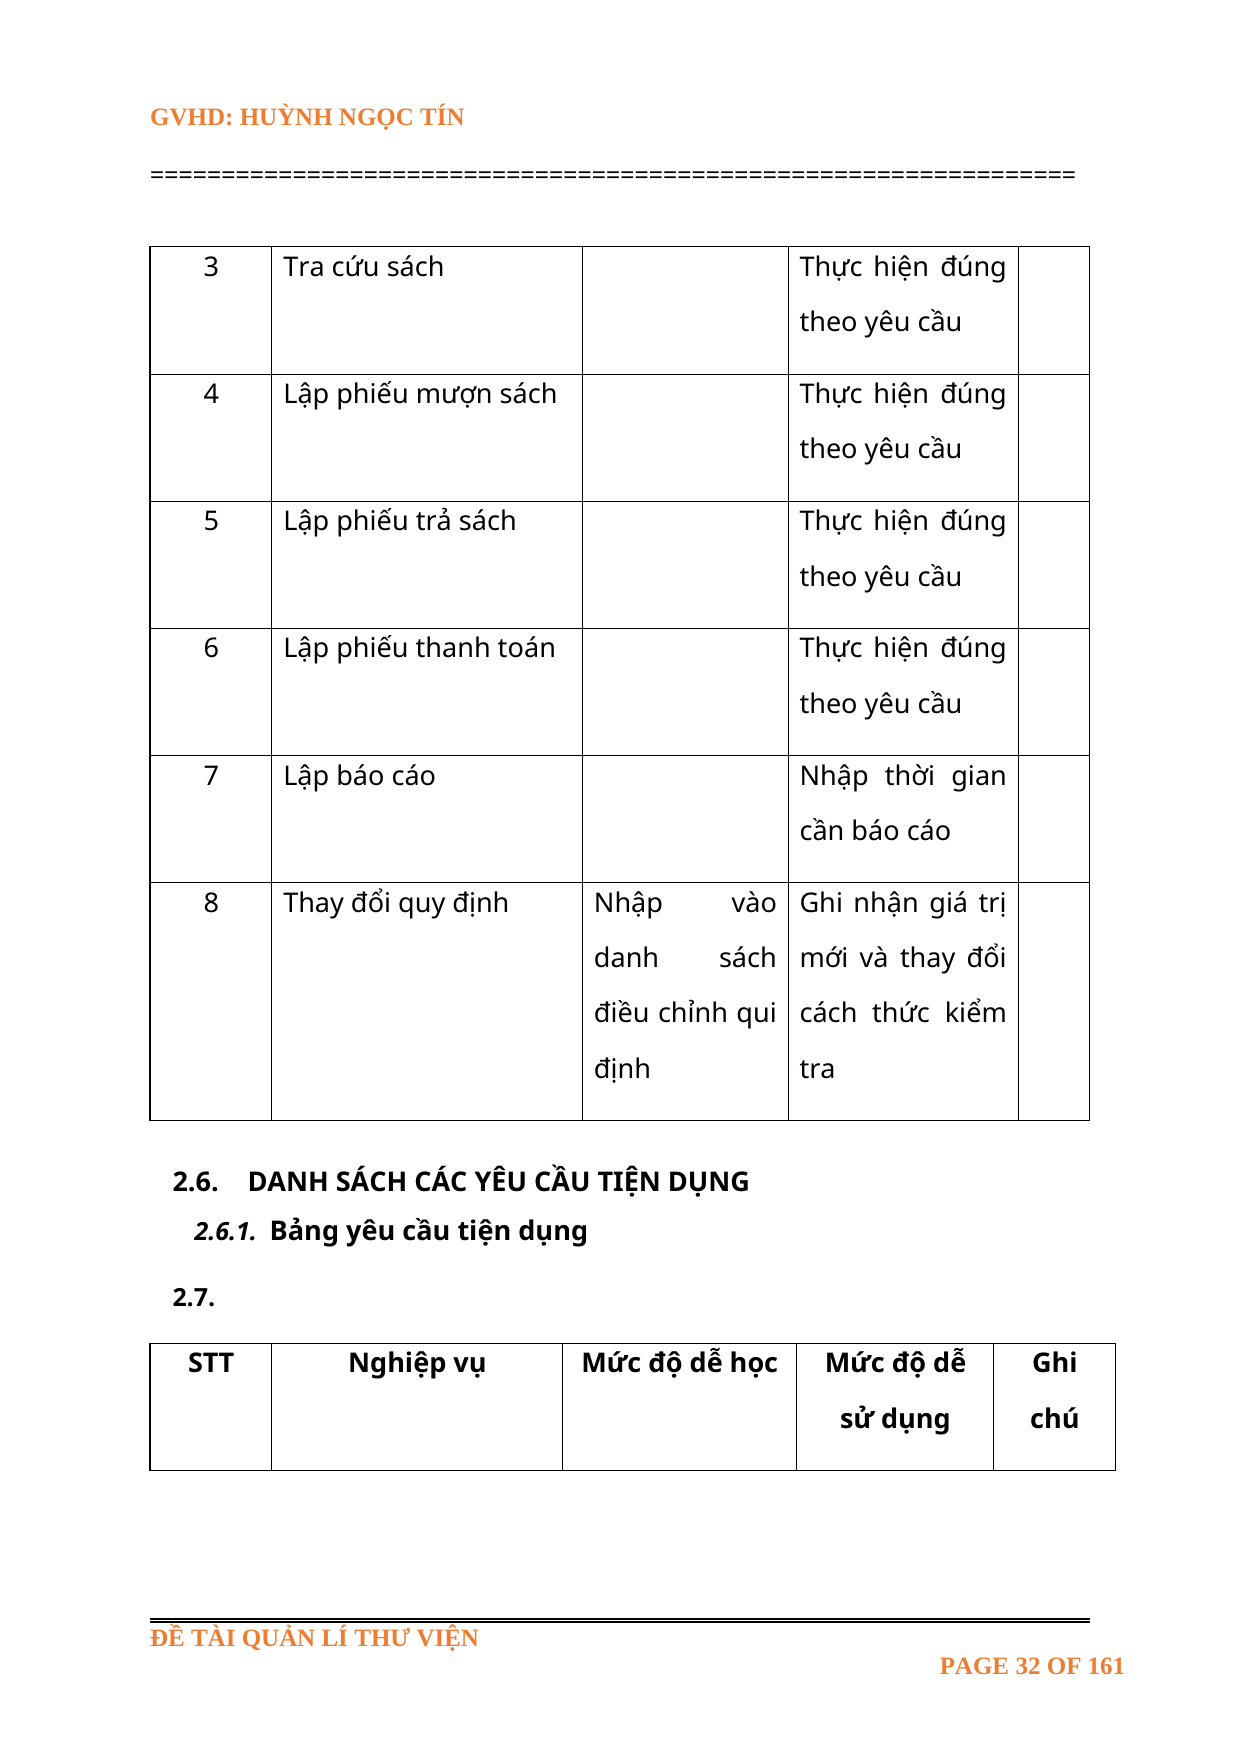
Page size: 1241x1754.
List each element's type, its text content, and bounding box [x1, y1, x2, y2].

table_header Ghi chú [994, 1344, 1115, 1470]
table_cell Lập phiếu trả sách [272, 502, 582, 628]
table_cell Thực hiện đúng theo yêu cầu [789, 629, 1018, 755]
table_cell Thay đổi quy định [272, 883, 582, 1120]
table_cell Thực hiện đúng theo yêu cầu [789, 502, 1018, 628]
table_cell [1019, 883, 1089, 1120]
table_cell Thực hiện đúng theo yêu cầu [789, 375, 1018, 501]
table_cell 5 [151, 502, 271, 628]
table_cell 3 [151, 247, 271, 373]
table_cell [1019, 375, 1089, 501]
table_cell 8 [151, 883, 271, 1120]
table_cell Tra cứu sách [272, 247, 582, 373]
subtitle Bảng yêu cầu tiện dụng [194, 1211, 1087, 1248]
table_cell Ghi nhận giá trị mới và thay đổi cách thức kiểm tra [789, 883, 1018, 1120]
table_cell 7 [151, 756, 271, 882]
table_cell 6 [151, 629, 271, 755]
subtitle DANH SÁCH CÁC YÊU CẦU TIỆN DỤNG [172, 1162, 1087, 1199]
table_cell Nhập thời gian cần báo cáo [789, 756, 1018, 882]
table_cell [583, 756, 788, 882]
table_cell [1019, 756, 1089, 882]
table_cell Lập phiếu mượn sách [272, 375, 582, 501]
table_cell [583, 502, 788, 628]
table_cell 4 [151, 375, 271, 501]
table_cell [583, 247, 788, 373]
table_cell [789, 247, 1018, 373]
table_header STT [151, 1344, 271, 1470]
table_cell [1019, 629, 1089, 755]
table_header Nghiệp vụ [272, 1344, 562, 1470]
table_cell [583, 375, 788, 501]
table_header Mức độ dễ học [563, 1344, 796, 1470]
table_cell [1019, 502, 1089, 628]
table_cell [1019, 247, 1089, 373]
table_cell Nhập vào danh sách điều chỉnh qui định [583, 883, 788, 1120]
table_cell Lập báo cáo [272, 756, 582, 882]
table_cell [583, 629, 788, 755]
table_cell Lập phiếu thanh toán [272, 629, 582, 755]
table_header Mức độ dễ sử dụng [797, 1344, 993, 1470]
